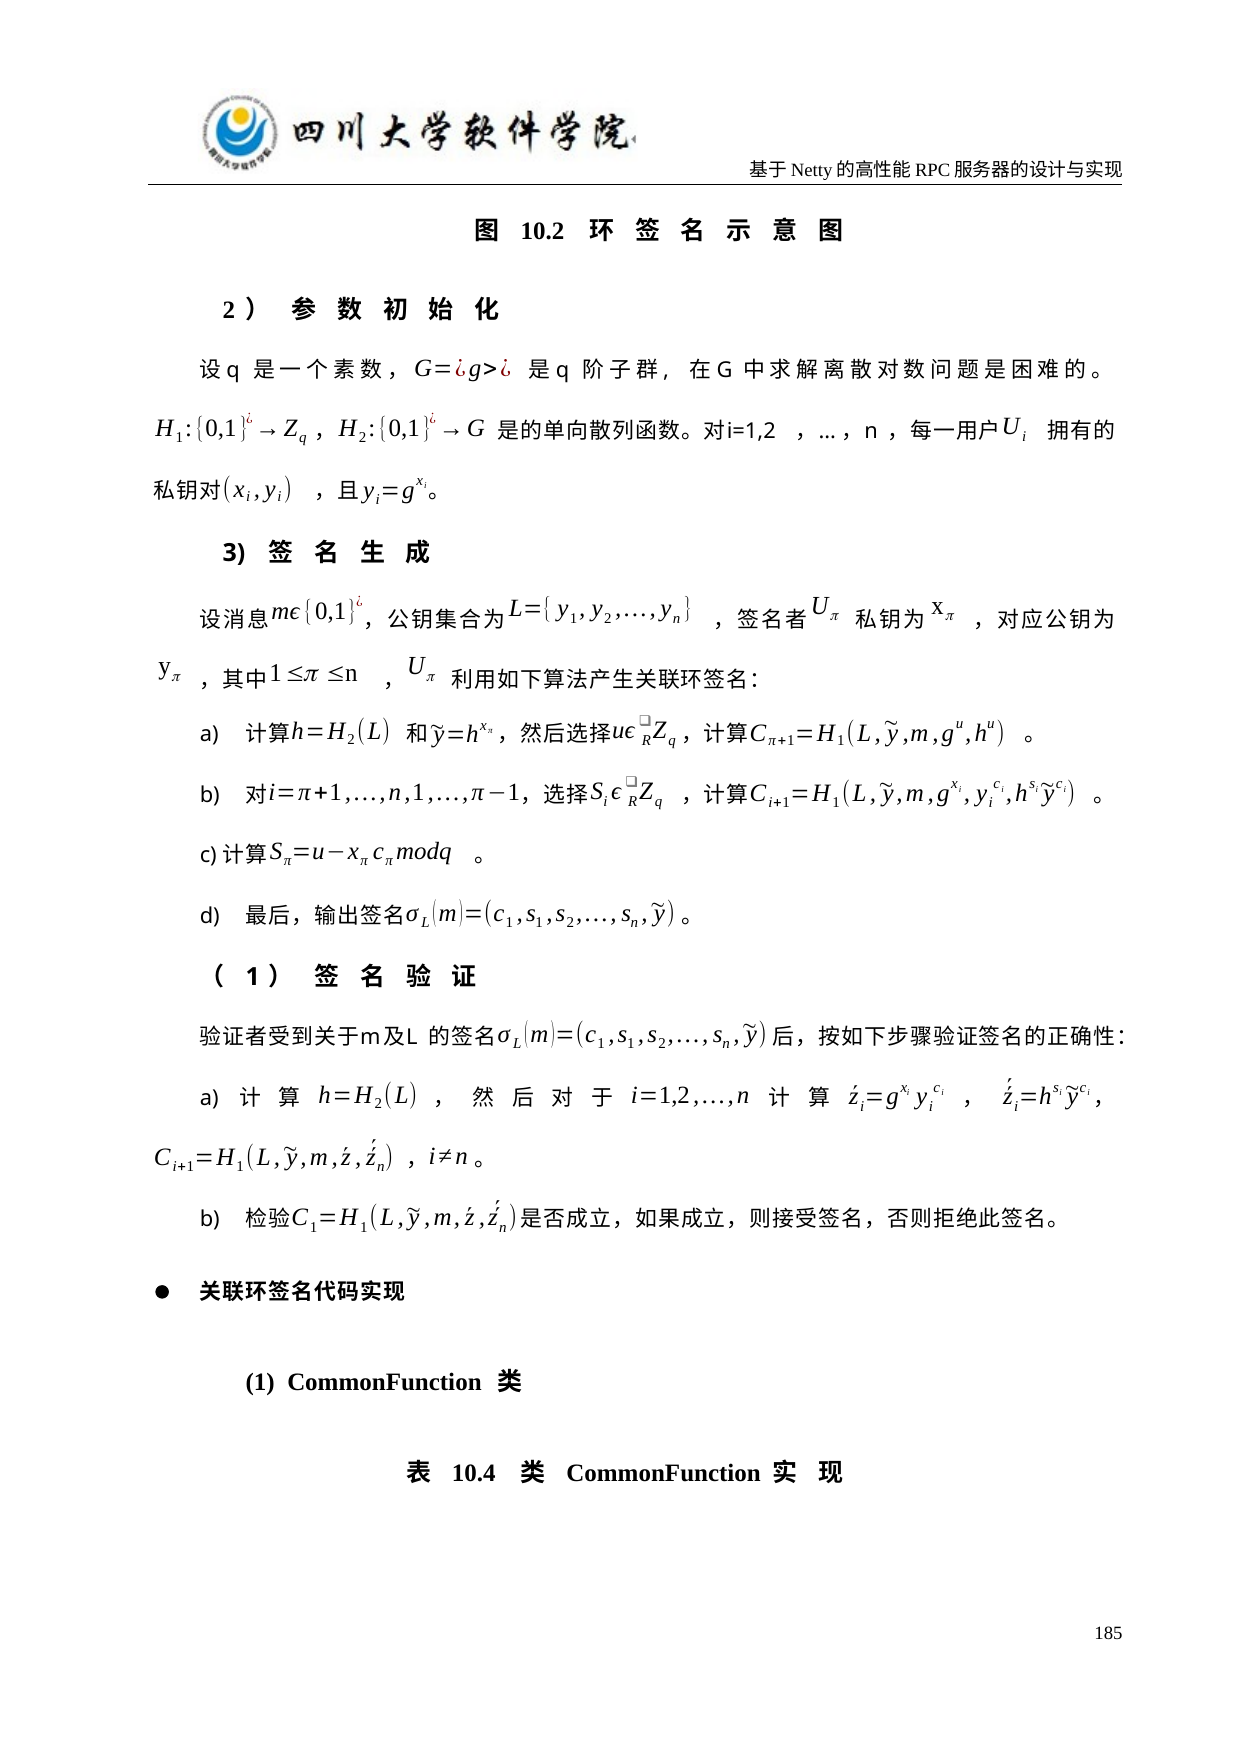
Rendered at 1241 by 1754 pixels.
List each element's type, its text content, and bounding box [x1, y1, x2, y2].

text （1）签名验证 [188, 944, 1116, 1005]
text 设消息，公钥集合为，签名者私钥为，对应公钥为，其中，利用如下算法产生关联环签名： [154, 580, 1116, 702]
text d) 最后，输出签名。 [154, 883, 1116, 944]
text 3) 签名生成 [205, 520, 1116, 580]
text a)计算，然后对于计算，，，。 [154, 1065, 1116, 1187]
picture [197, 88, 639, 177]
text b) 检验是否成立，如果成立，则接受签名，否则拒绝此签名。 [154, 1187, 1116, 1247]
text 表10.4 类CommonFunction实现 [154, 1440, 1116, 1501]
list 关联环签名代码实现 [154, 1260, 1116, 1320]
text 2）参数初始化 [205, 277, 1116, 338]
text 验证者受到关于m及L的签名后，按如下步骤验证签名的正确性： [154, 1005, 1116, 1065]
text c) 计算。 [154, 823, 1116, 883]
text 设q是一个素数，是q阶子群,在G中求解离散对数问题是困难的。，是的单向散列函数。对i=1,2，...，n，每一用户拥有的私钥对，且。 [154, 338, 1116, 520]
text 图10.2 环签名示意图 [154, 198, 1116, 259]
text (1) CommonFunction类 [197, 1349, 1116, 1409]
text a) 计算和，然后选择，计算。 [154, 702, 1116, 762]
text b) 对，选择，计算。 [154, 762, 1116, 823]
